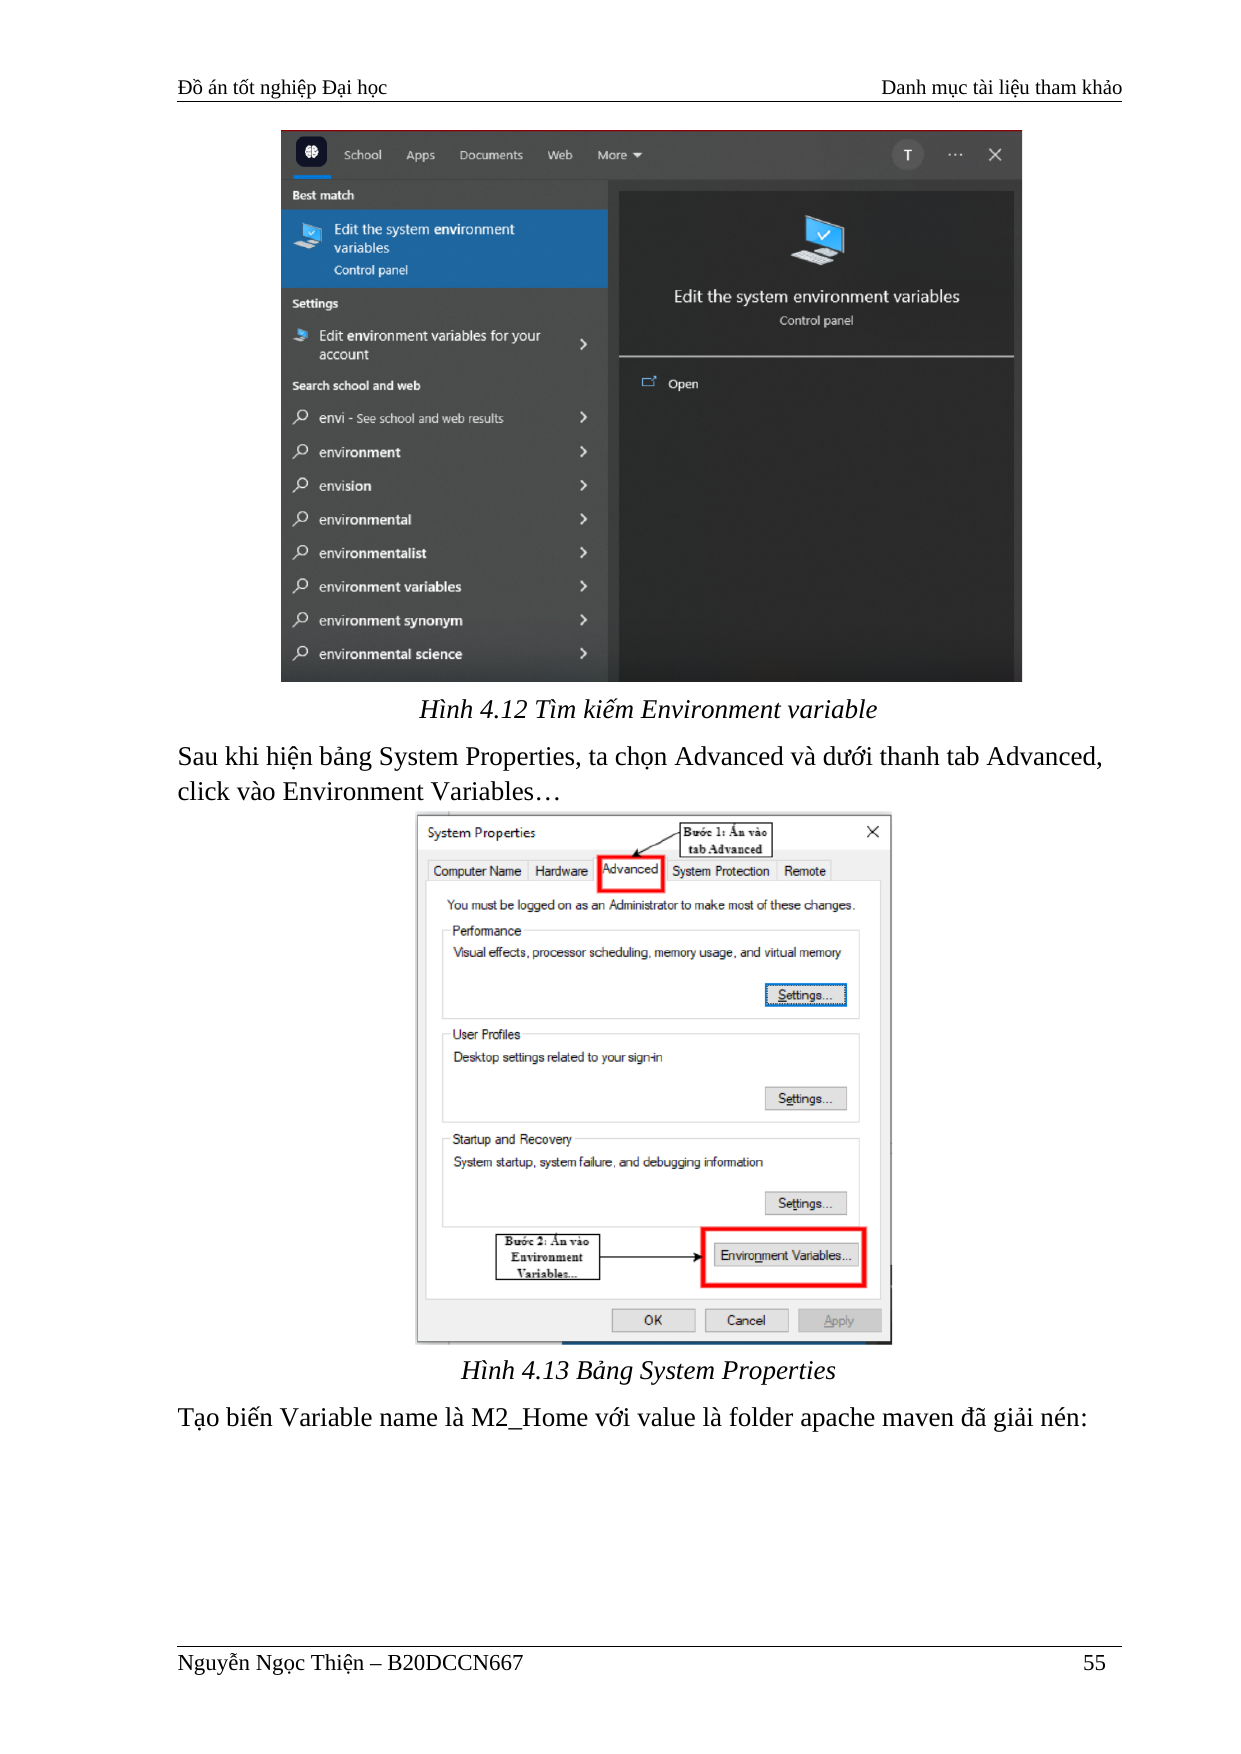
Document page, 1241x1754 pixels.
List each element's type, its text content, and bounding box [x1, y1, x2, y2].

subtitle Hình 4.13 Bảng System Properties [177, 1354, 1122, 1385]
picture [277, 130, 1023, 685]
text Sau khi hiện bảng System Properties, ta chọn Advanced và dưới thanh tab Advanced, click vào Environment Variables… [177, 739, 1122, 806]
text Tạo biến Variable name là M2_Home với value là folder apache maven đã giải nén: [177, 1401, 1122, 1432]
picture [406, 811, 893, 1347]
subtitle Hình 4.12 Tìm kiếm Environment variable [177, 693, 1122, 724]
